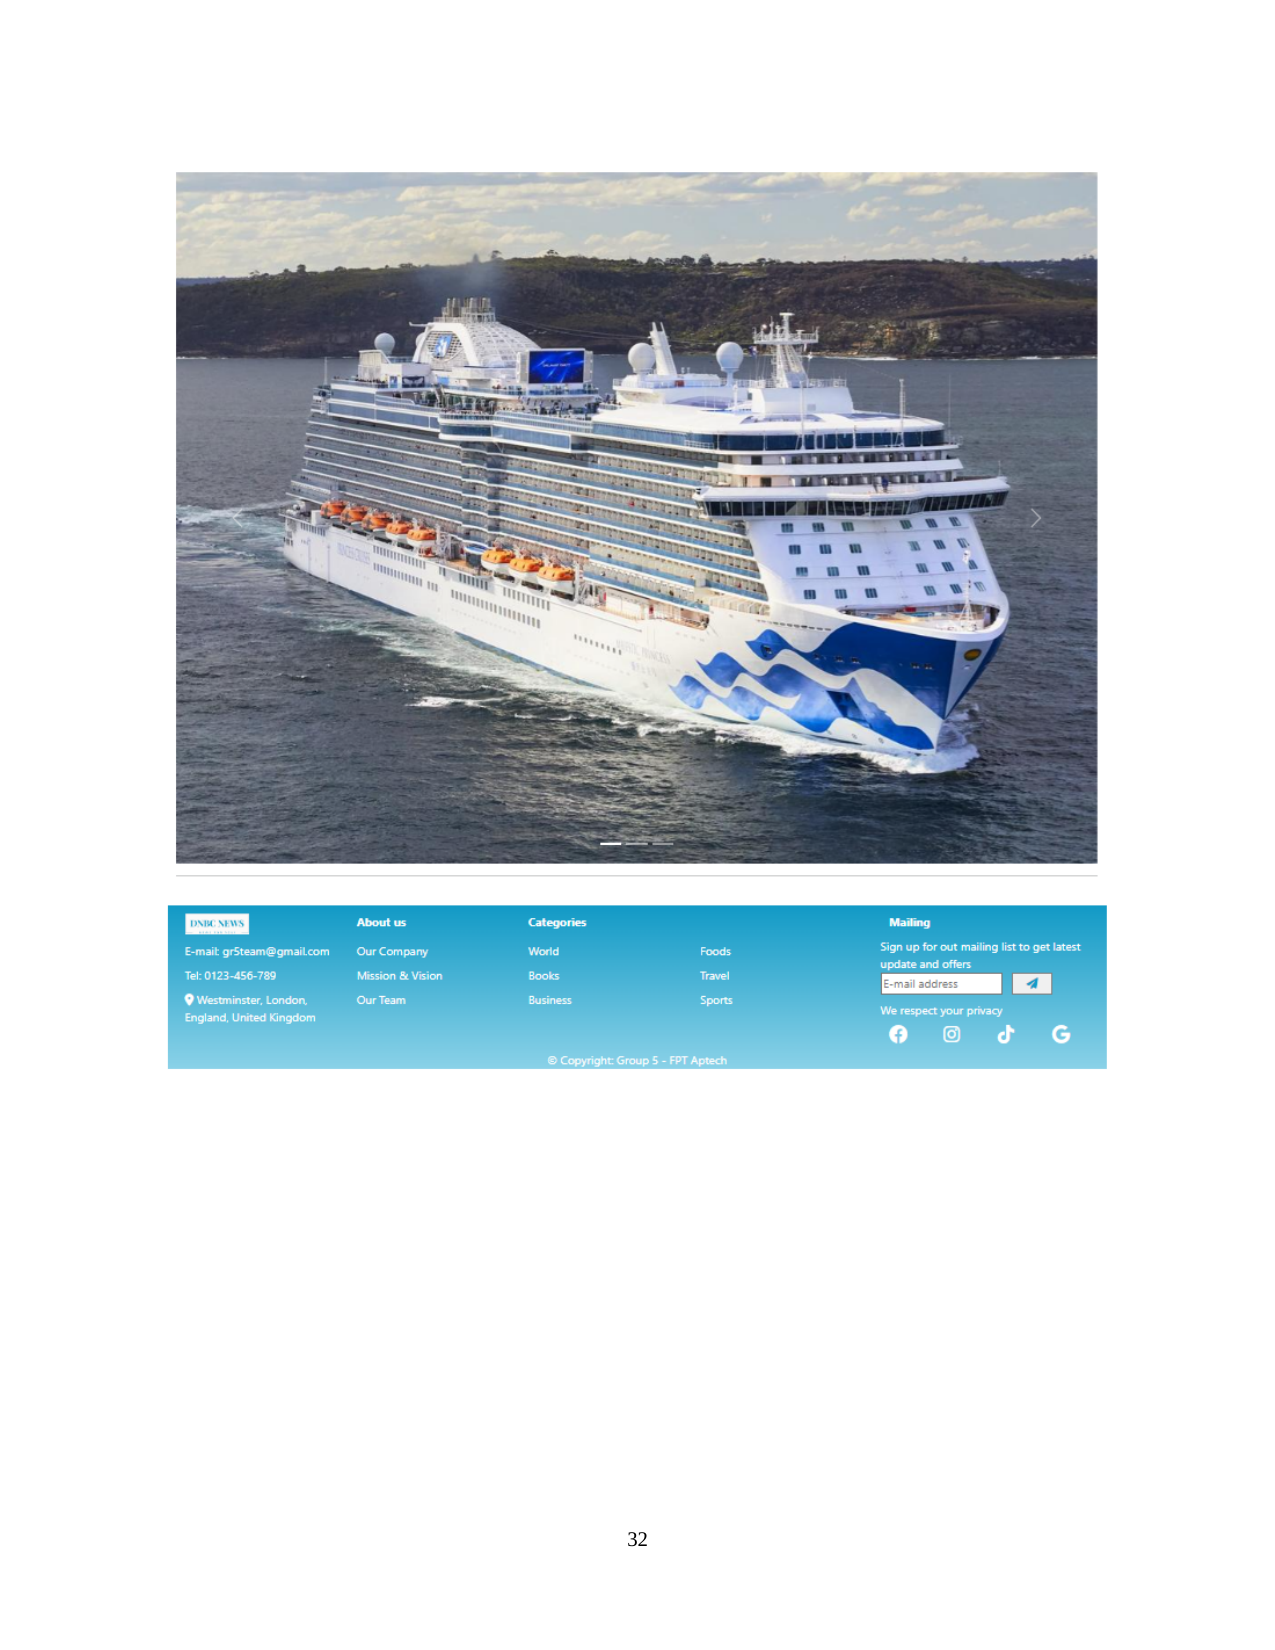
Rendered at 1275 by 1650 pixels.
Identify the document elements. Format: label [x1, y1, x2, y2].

picture [146, 163, 1122, 1076]
